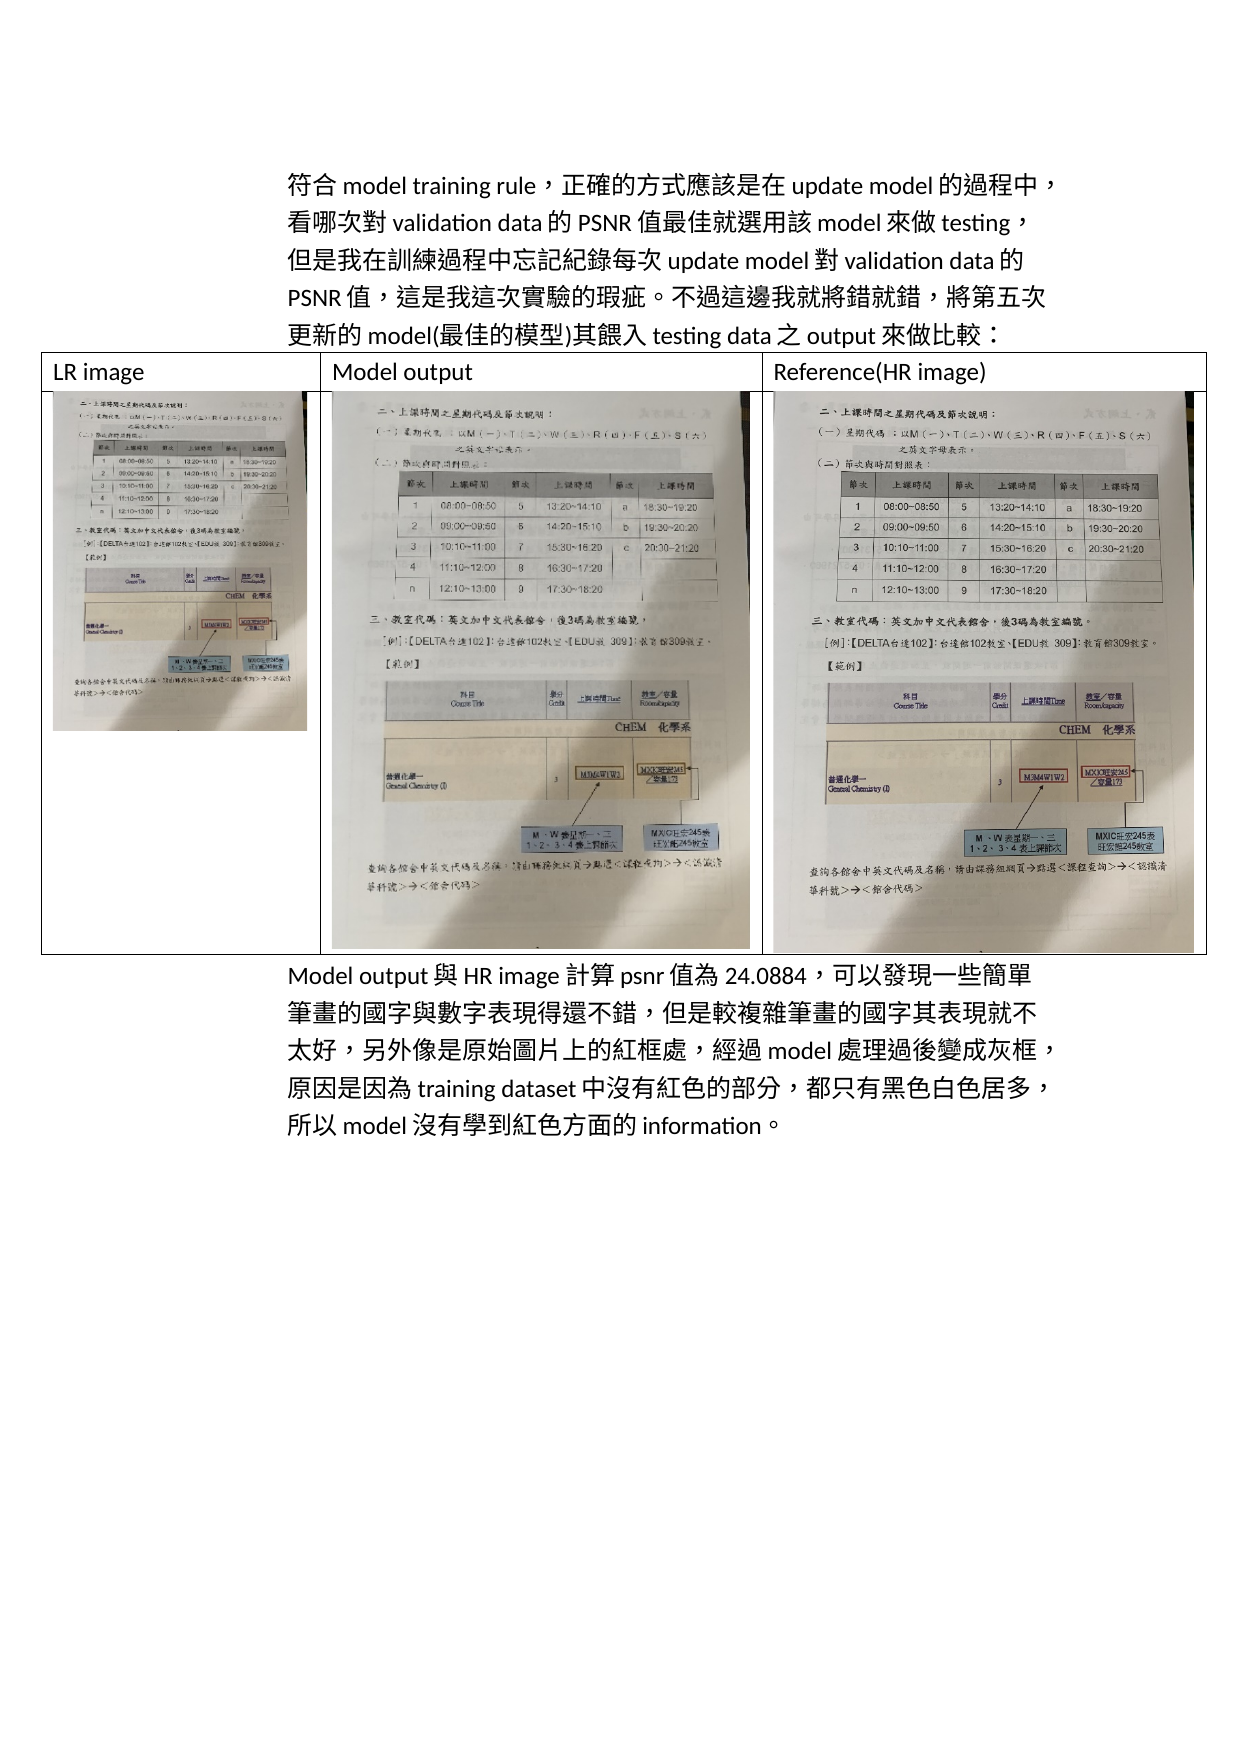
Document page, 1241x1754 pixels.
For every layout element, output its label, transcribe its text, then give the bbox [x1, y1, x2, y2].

picture [773, 391, 1194, 953]
table_header LR image [42, 353, 320, 391]
table_cell [42, 392, 320, 954]
table_cell [321, 392, 762, 954]
table_header Model output [321, 353, 762, 391]
list Model output與HR image計算psnr值為24.0884，可以發現一些簡單筆畫的國字與數字表現得還不錯，但是較複雜筆畫的國字其表現就不太好，另外像是原始圖片上的紅框處，經過model處理過後變成灰框，原因是因為training dataset中沒有紅色的部分，都只有黑色白色居多，所以model沒有學到紅色方面的information。 [287, 955, 1053, 1143]
picture [52, 391, 308, 731]
table_cell [763, 392, 1206, 954]
picture [331, 391, 750, 949]
table_header Reference(HR image) [763, 353, 1206, 391]
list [287, 164, 1053, 352]
